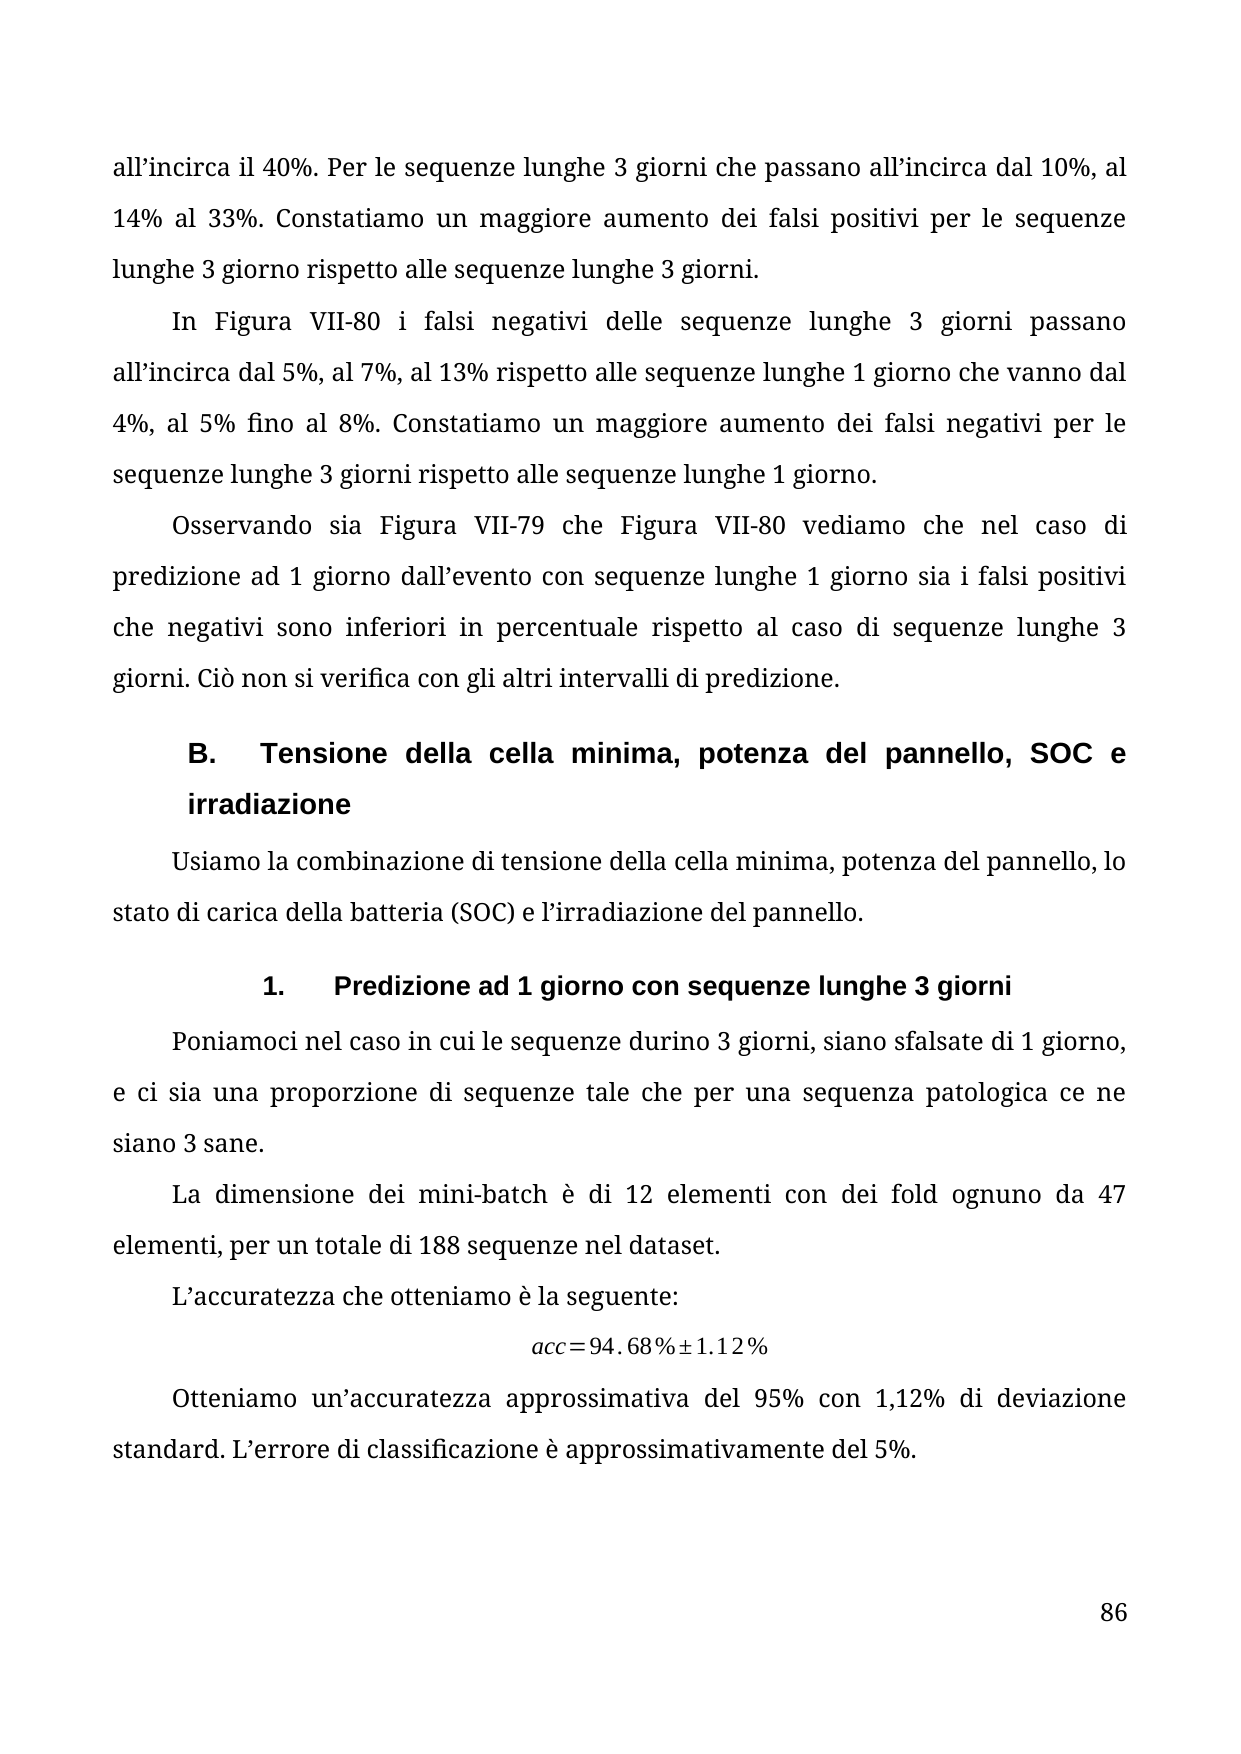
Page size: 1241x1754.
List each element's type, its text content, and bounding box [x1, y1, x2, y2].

subtitle Tensione della cella minima, potenza del pannello, SOC e irradiazione [187, 736, 1128, 820]
text Usiamo la combinazione di tensione della cella minima, potenza del pannello, lo stato di carica della batteria (SOC) e l’irradiazione del pannello. [112, 843, 1128, 928]
subtitle Predizione ad 1 giorno con sequenze lunghe 3 giorni [262, 970, 1128, 1002]
text L’accuratezza che otteniamo è la seguente: [112, 1279, 1128, 1313]
text Poniamoci nel caso in cui le sequenze durino 3 giorni, siano sfalsate di 1 giorno, e ci sia una proporzione di sequenze tale che per una sequenza patologica ce ne siano 3 sane. [112, 1023, 1128, 1160]
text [112, 150, 1128, 286]
text Otteniamo un’accuratezza approssimativa del 95% con 1,12% di deviazione standard. L’errore di classificazione è approssimativamente del 5%. [112, 1381, 1128, 1466]
text La dimensione dei mini-batch è di 12 elementi con dei fold ognuno da 47 elementi, per un totale di 188 sequenze nel dataset. [112, 1177, 1128, 1262]
